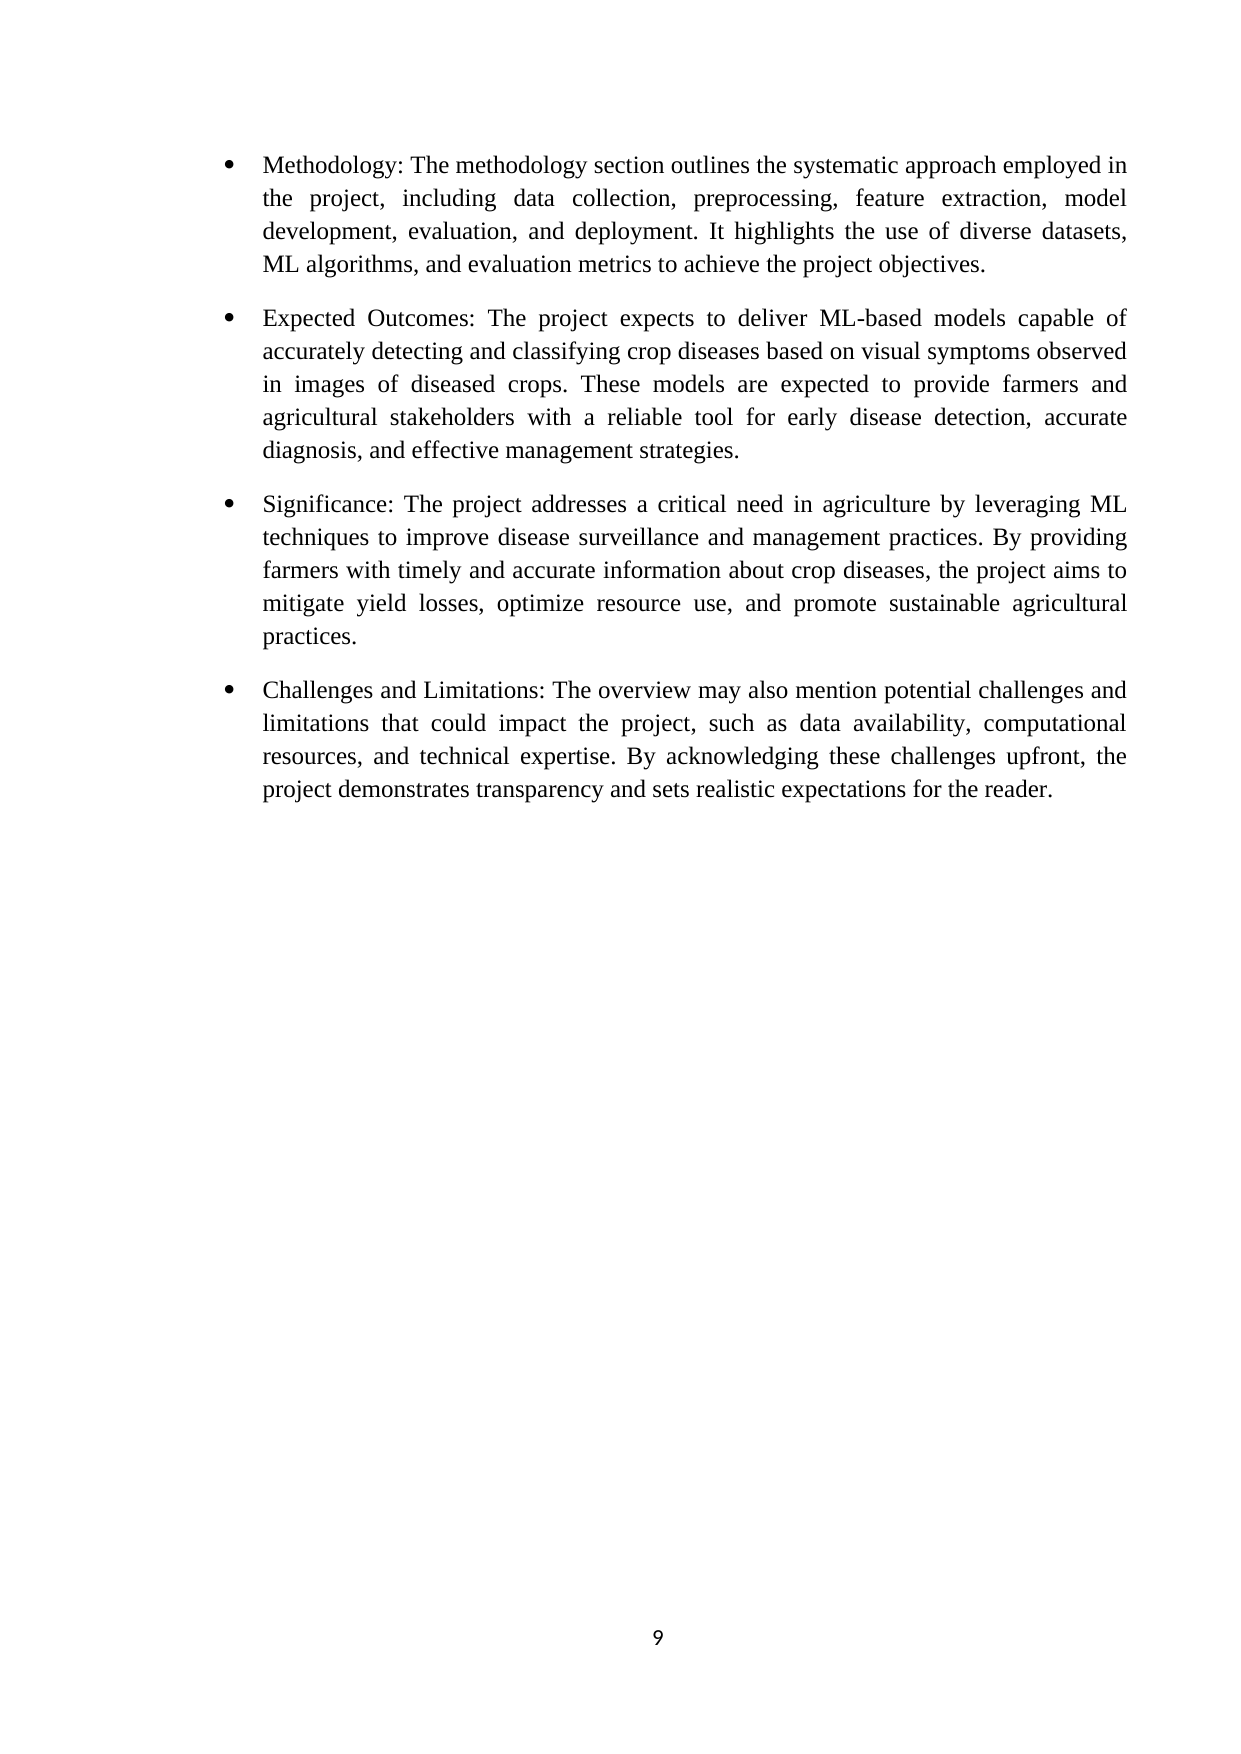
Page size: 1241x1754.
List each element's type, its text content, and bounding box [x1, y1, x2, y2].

list Challenges and Limitations: The overview may also mention potential challenges and limitations that could impact the project, such as data availability, computational resources, and technical expertise. By acknowledging these challenges upfront, the project demonstrates transparency and sets realistic expectations for the reader. [225, 675, 1128, 803]
list Methodology: The methodology section outlines the systematic approach employed in the project, including data collection, preprocessing, feature extraction, model development, evaluation, and deployment. It highlights the use of diverse datasets, ML algorithms, and evaluation metrics to achieve the project objectives. [225, 150, 1128, 278]
list Significance: The project addresses a critical need in agriculture by leveraging ML techniques to improve disease surveillance and management practices. By providing farmers with timely and accurate information about crop diseases, the project aims to mitigate yield losses, optimize resource use, and promote sustainable agricultural practices. [225, 489, 1128, 650]
list Expected Outcomes: The project expects to deliver ML-based models capable of accurately detecting and classifying crop diseases based on visual symptoms observed in images of diseased crops. These models are expected to provide farmers and agricultural stakeholders with a reliable tool for early disease detection, accurate diagnosis, and effective management strategies. [225, 303, 1128, 464]
